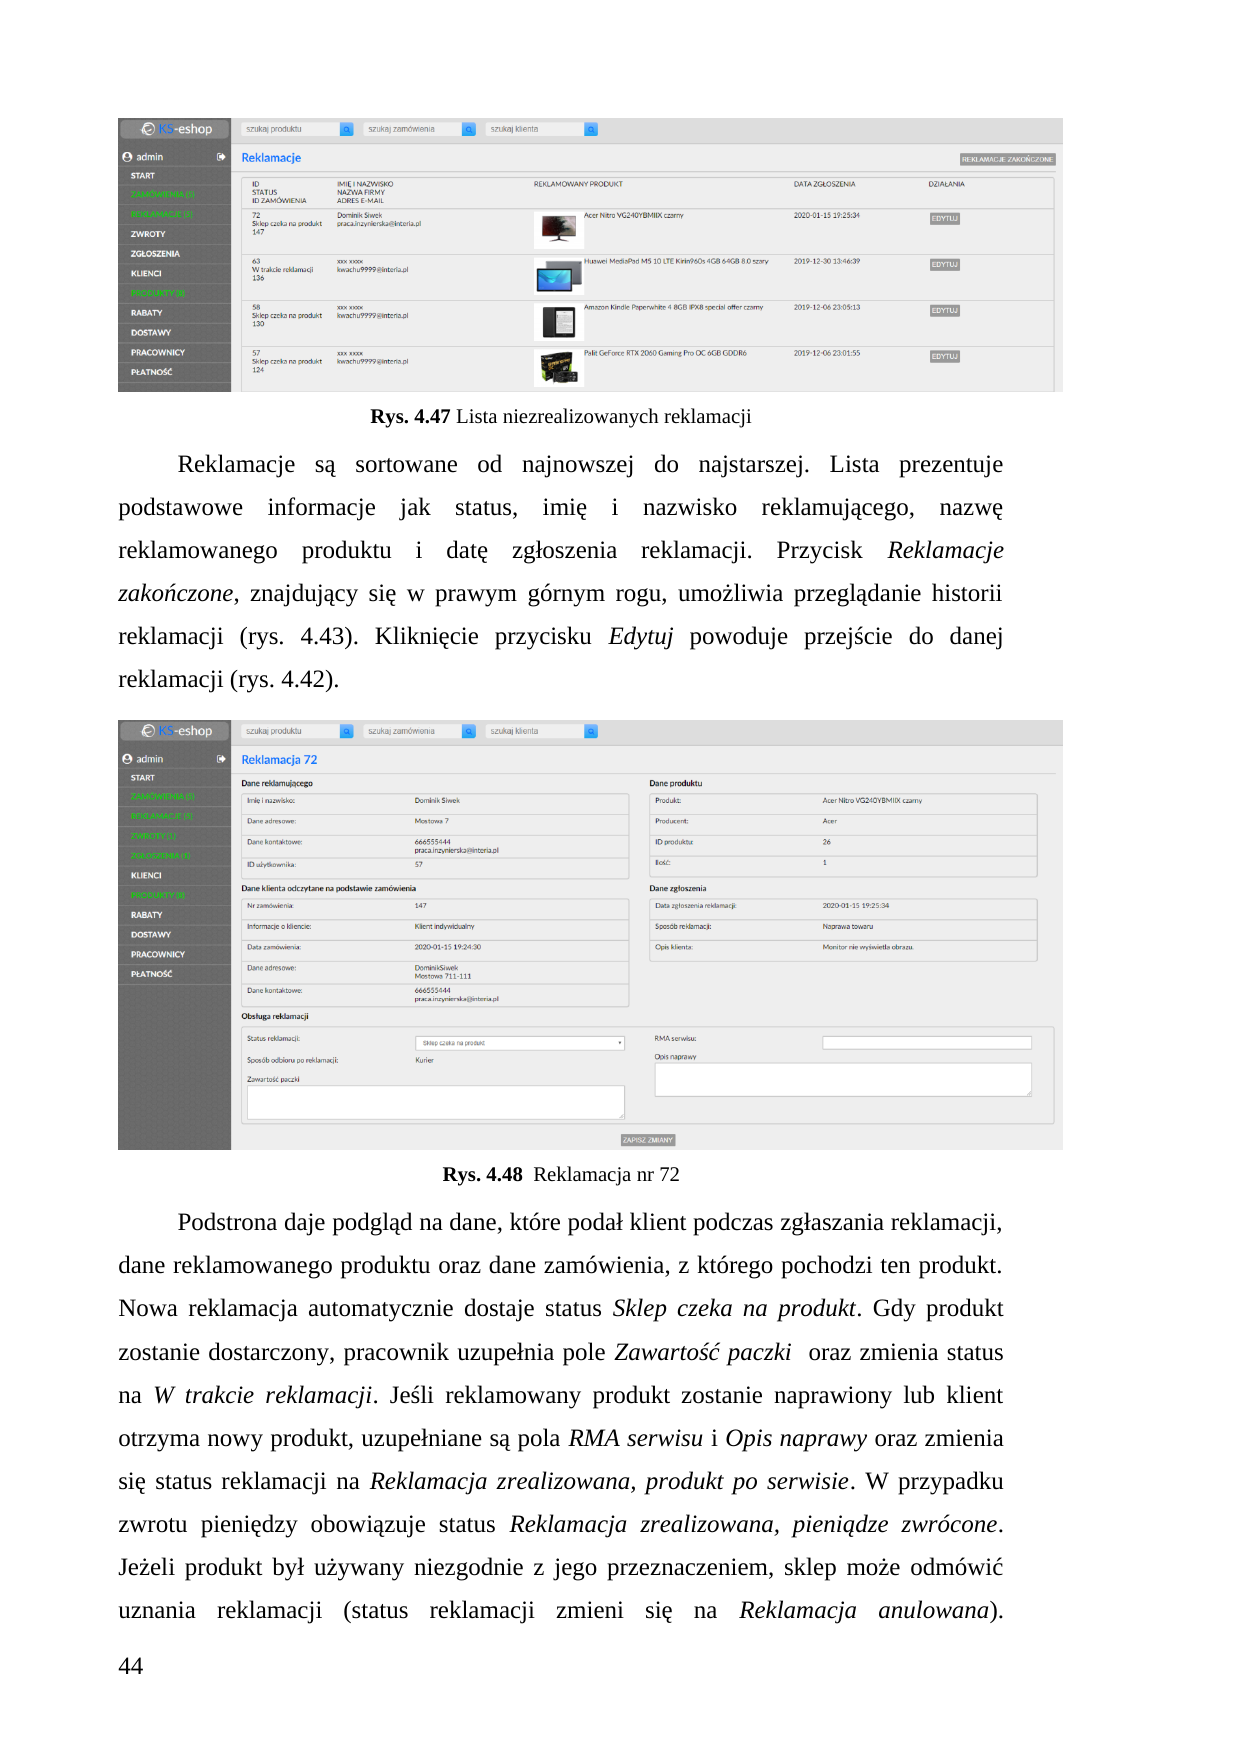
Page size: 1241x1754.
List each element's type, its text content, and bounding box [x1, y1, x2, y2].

text Reklamacje są sortowane od najnowszej do najstarszej. Lista prezentuje podstawowe informacje jak status, imię i nazwisko reklamującego, nazwę reklamowanego produktu i datę zgłoszenia reklamacji. Przycisk Reklamacje zakończone, znajdujący się w prawym górnym rogu, umożliwia przeglądanie historii reklamacji (rys. 4.43). Kliknięcie przycisku Edytuj powoduje przejście do danej reklamacji (rys. 4.42). [118, 449, 1004, 693]
picture [118, 118, 1063, 392]
picture [118, 720, 1063, 1150]
